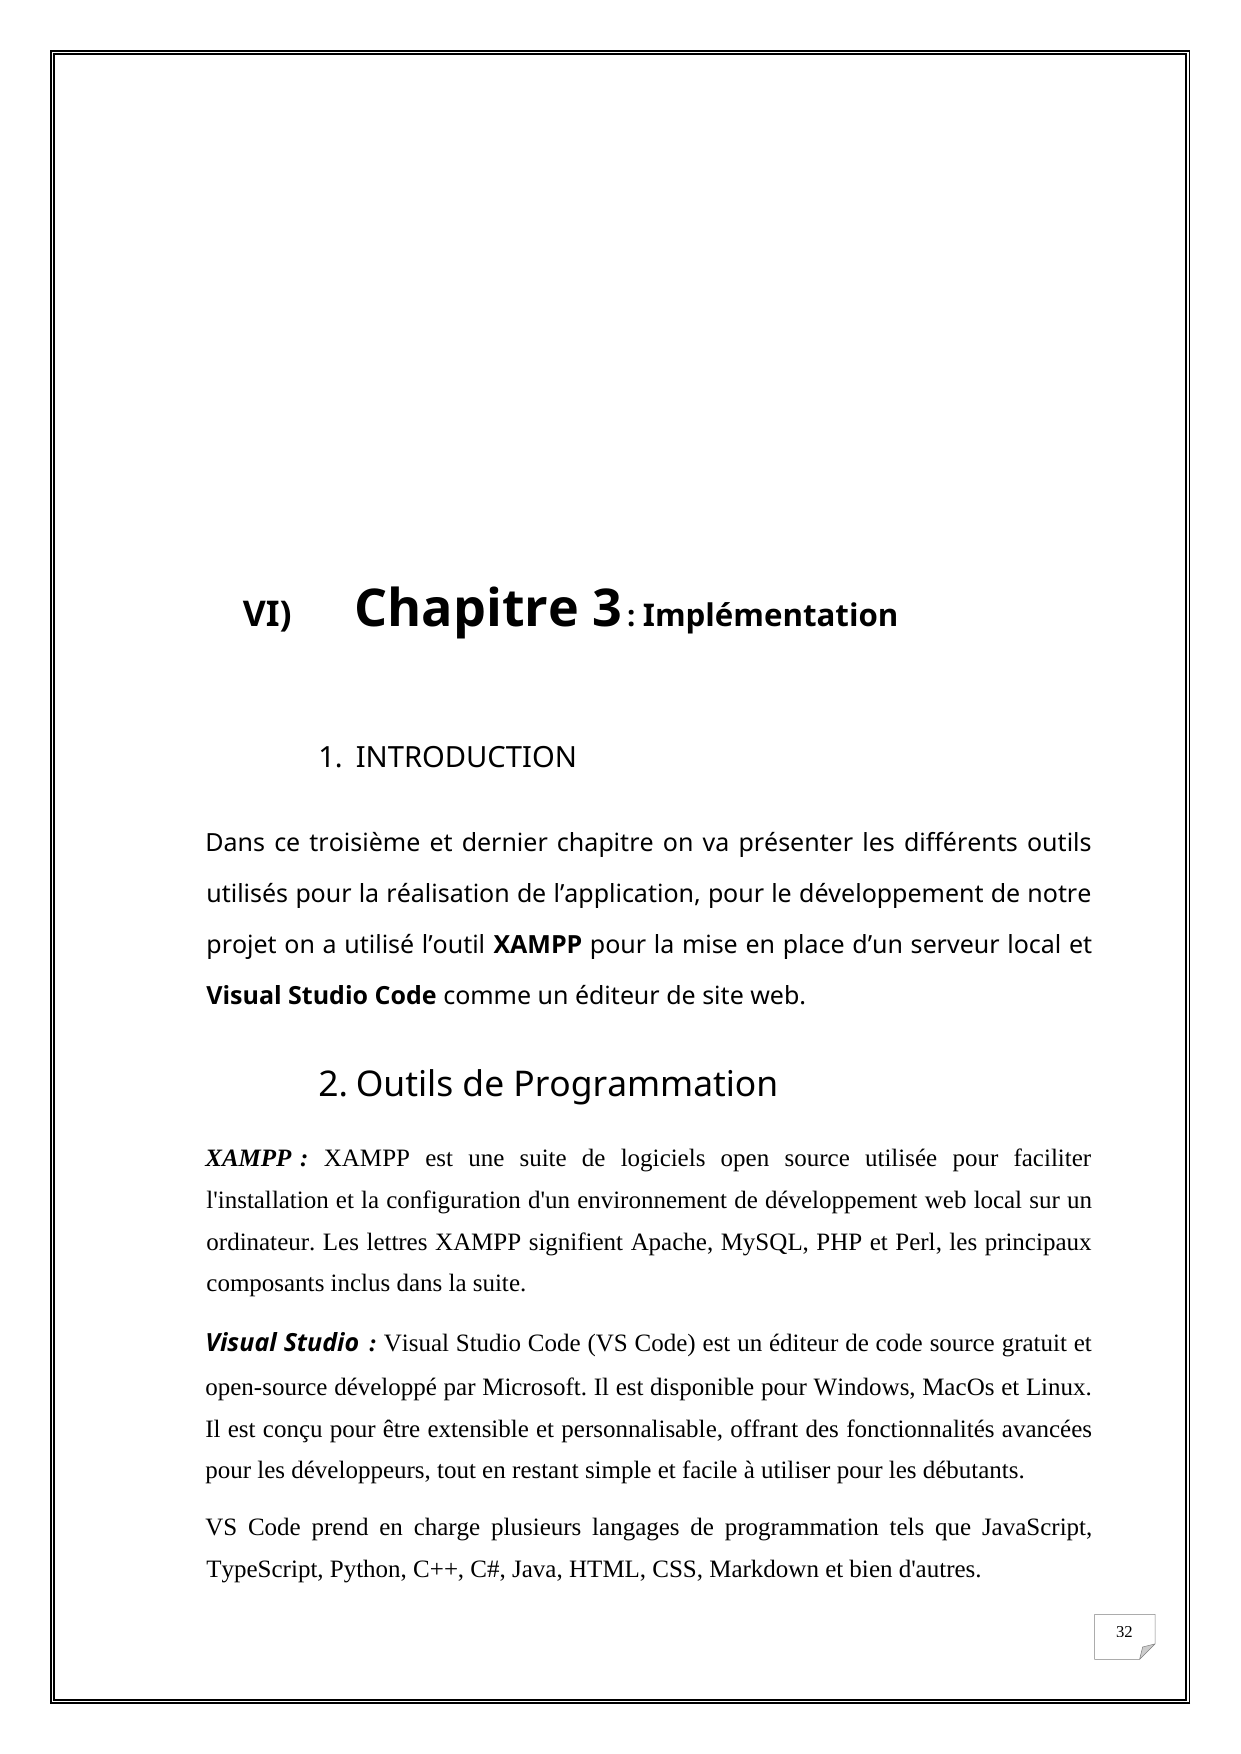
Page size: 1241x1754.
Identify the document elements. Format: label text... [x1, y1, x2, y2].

list Chapitre 3 : Implémentation [243, 570, 1093, 641]
list Outils de Programmation [318, 1058, 1093, 1106]
text Visual Studio : Visual Studio Code (VS Code) est un éditeur de code source gratuit et open-source développé par Microsoft. Il est disponible pour Windows, MacOs et Linux. Il est conçu pour être extensible et personnalisable, offrant des fonctionnalités avancées pour les développeurs, tout en restant simple et facile à utiliser pour les débutants. [205, 1325, 1093, 1484]
text VS Code prend en charge plusieurs langages de programmation tels que JavaScript, TypeScript, Python, C++, C#, Java, HTML, CSS, Markdown et bien d'autres. [205, 1512, 1093, 1582]
text Dans ce troisième et dernier chapitre on va présenter les différents outils utilisés pour la réalisation de l’application, pour le développement de notre projet on a utilisé l’outil XAMPP pour la mise en place d’un serveur local et Visual Studio Code comme un éditeur de site web. [205, 825, 1093, 1012]
text XAMPP : XAMPP est une suite de logiciels open source utilisée pour faciliter l'installation et la configuration d'un environnement de développement web local sur un ordinateur. Les lettres XAMPP signifient Apache, MySQL, PHP et Perl, les principaux composants inclus dans la suite. [205, 1143, 1093, 1297]
list INTRODUCTION [318, 736, 1093, 776]
